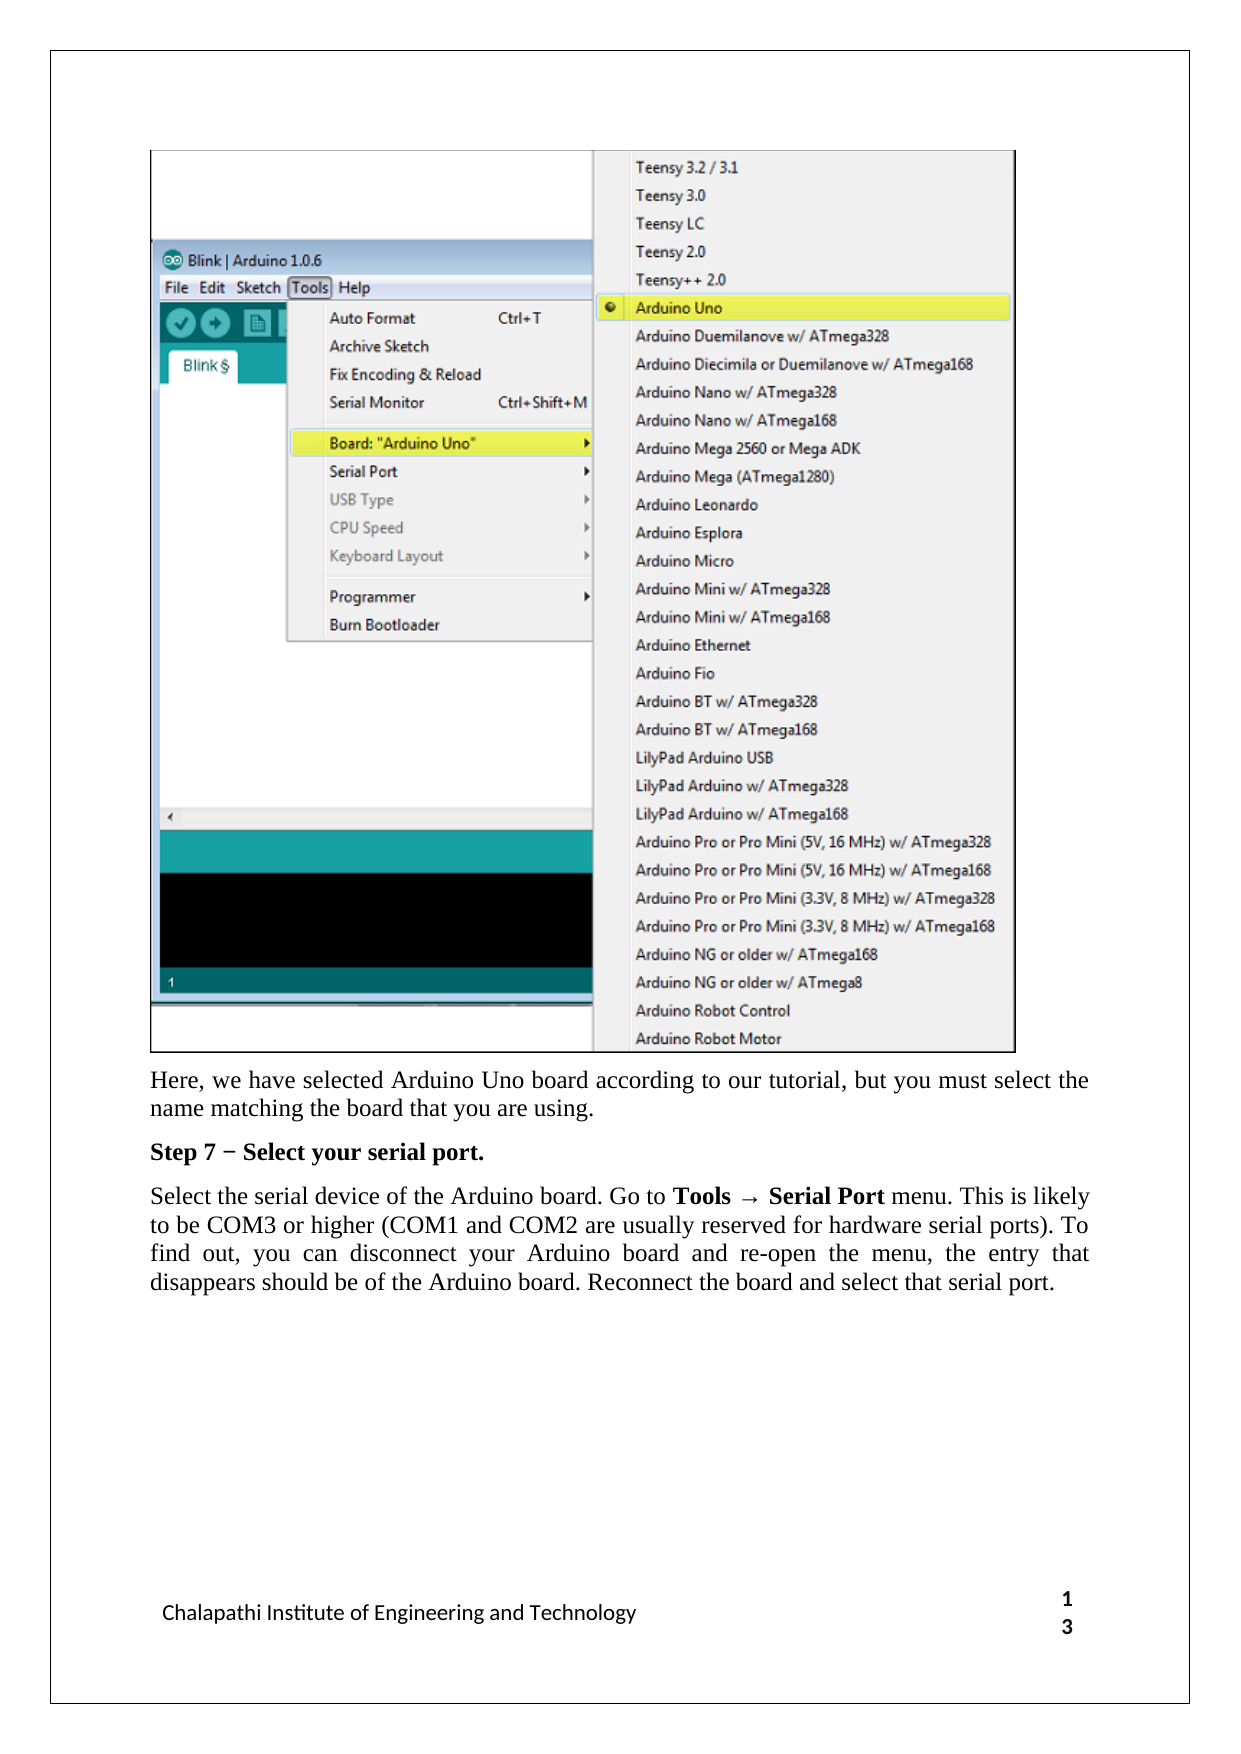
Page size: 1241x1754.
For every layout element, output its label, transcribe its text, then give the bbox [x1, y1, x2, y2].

text Select the serial device of the Arduino board. Go to Tools → Serial Port menu. This is likely to be COM3 or higher (COM1 and COM2 are usually reserved for hardware serial ports). To find out, you can disconnect your Arduino board and re-open the menu, the entry that disappears should be of the Arduino board. Reconnect the board and select that serial port. [150, 1181, 1090, 1296]
picture [150, 150, 1016, 1053]
text Step 7 − Select your serial port. [150, 1137, 1090, 1166]
text Here, we have selected Arduino Uno board according to our tutorial, but you must select the name matching the board that you are using. [150, 1065, 1090, 1122]
